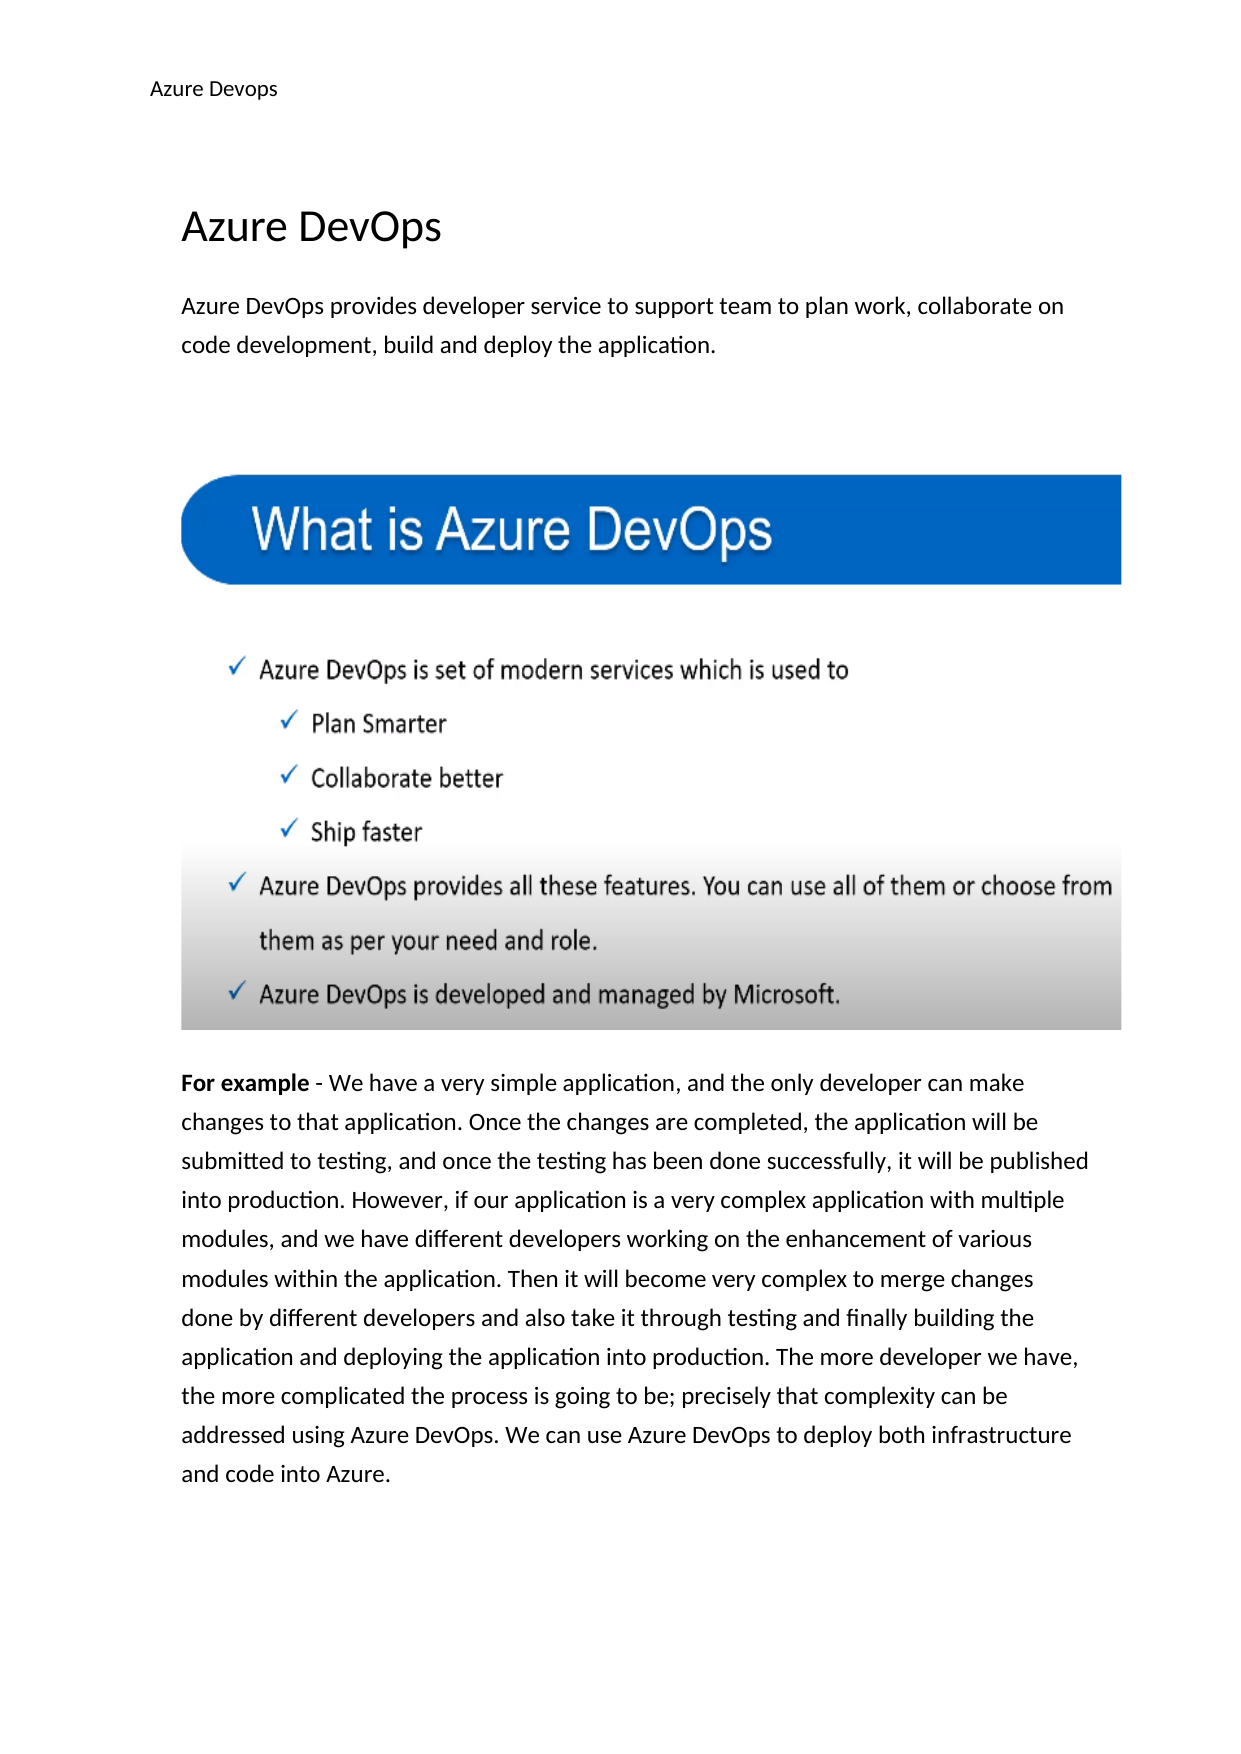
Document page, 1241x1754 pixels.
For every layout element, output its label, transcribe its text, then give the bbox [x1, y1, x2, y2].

text Azure DevOps [181, 197, 1090, 253]
picture [181, 457, 1122, 1030]
text For example - We have a very simple application, and the only developer can make changes to that application. Once the changes are completed, the application will be submitted to testing, and once the testing has been done successfully, it will be published into production. However, if our application is a very complex application with multiple modules, and we have different developers working on the enhancement of various modules within the application. Then it will become very complex to merge changes done by different developers and also take it through testing and finally building the application and deploying the application into production. The more developer we have, the more complicated the process is going to be; precisely that complexity can be addressed using Azure DevOps. We can use Azure DevOps to deploy both infrastructure and code into Azure. [181, 1059, 1090, 1488]
text Azure DevOps provides developer service to support team to plan work, collaborate on code development, build and deploy the application. [181, 282, 1090, 360]
